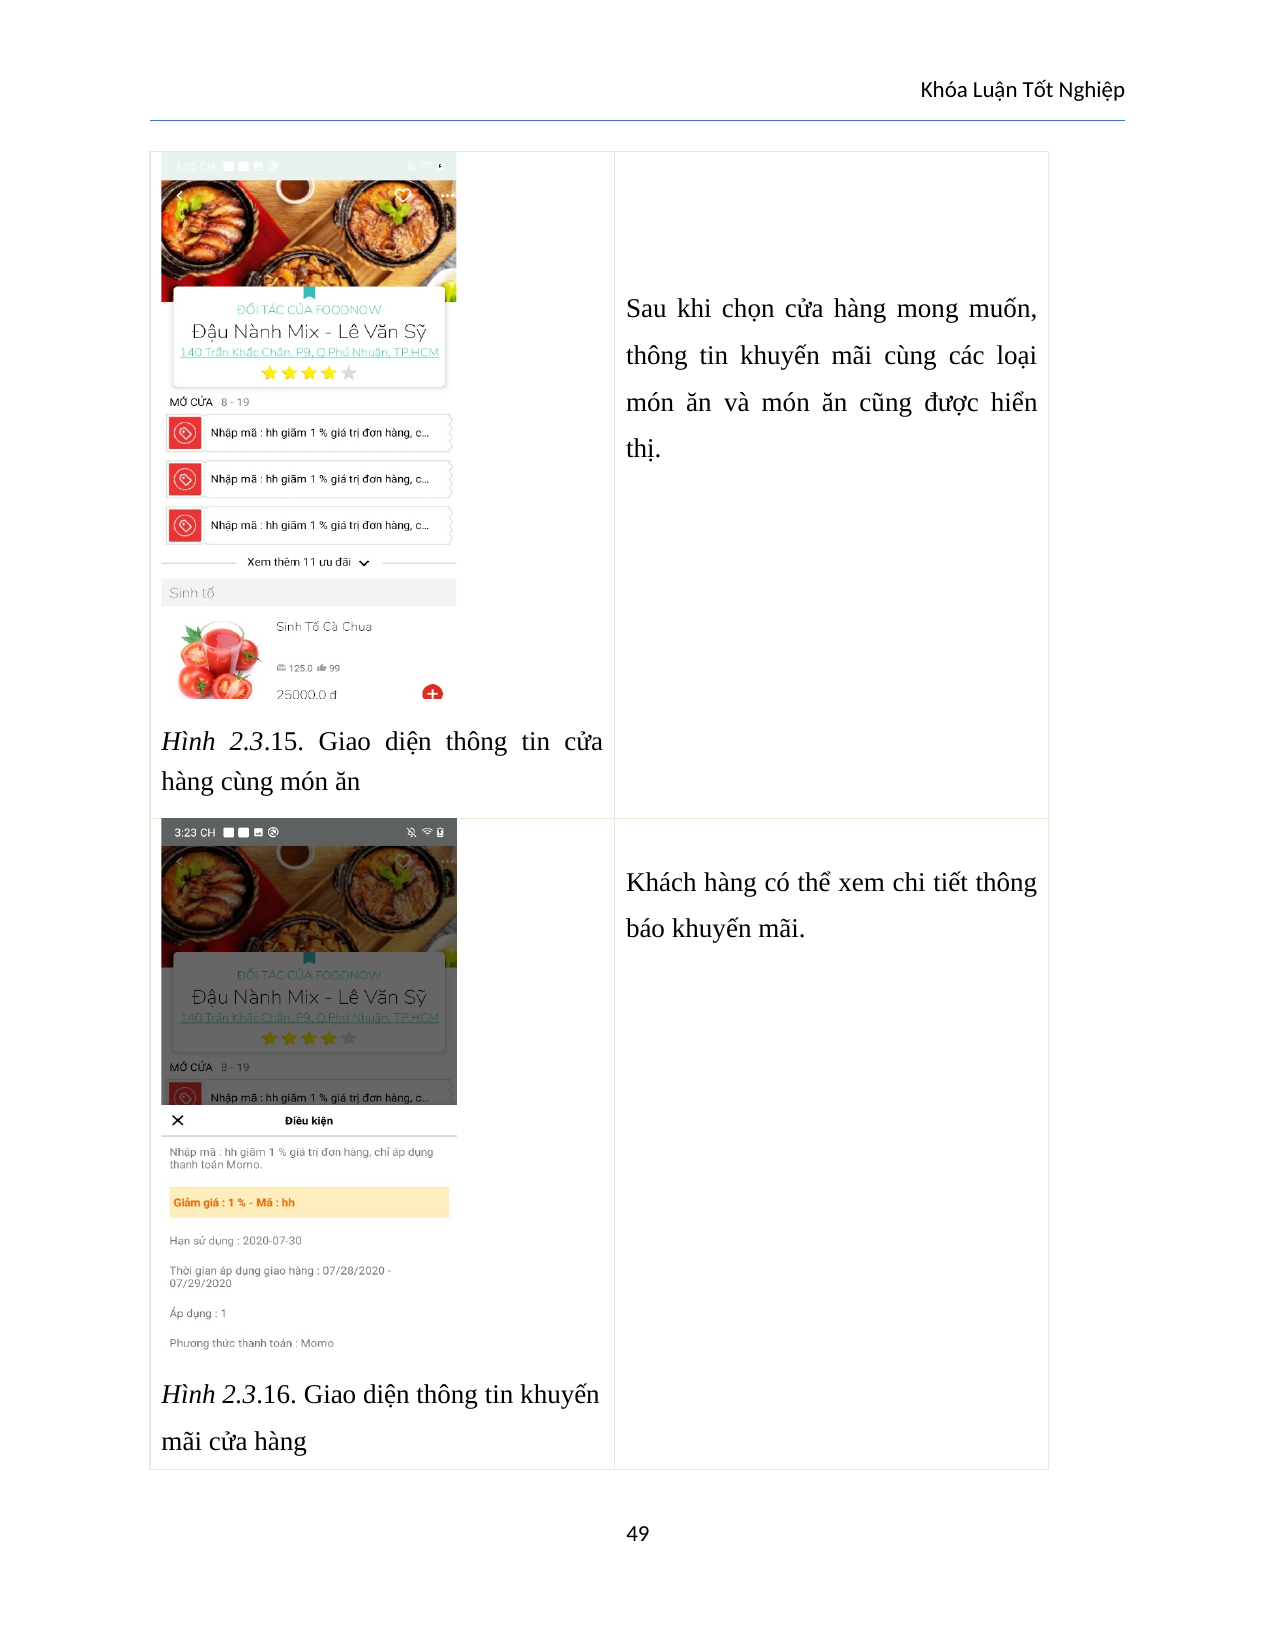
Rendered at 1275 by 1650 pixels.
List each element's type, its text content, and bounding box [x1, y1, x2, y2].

table_cell Hình 2.3.16. Giao diện thông tin khuyến mãi cửa hàng [151, 819, 614, 1469]
picture [161, 152, 457, 699]
table_cell Sau khi chọn cửa hàng mong muốn, thông tin khuyến mãi cùng các loại món ăn và món ăn cũng được hiển thị. [615, 152, 1048, 818]
picture [161, 818, 457, 1365]
table_cell Hình 2.3.15. Giao diện thông tin cửa hàng cùng món ăn [151, 152, 614, 818]
table_cell Khách hàng có thể xem chi tiết thông báo khuyến mãi. [615, 819, 1048, 1469]
